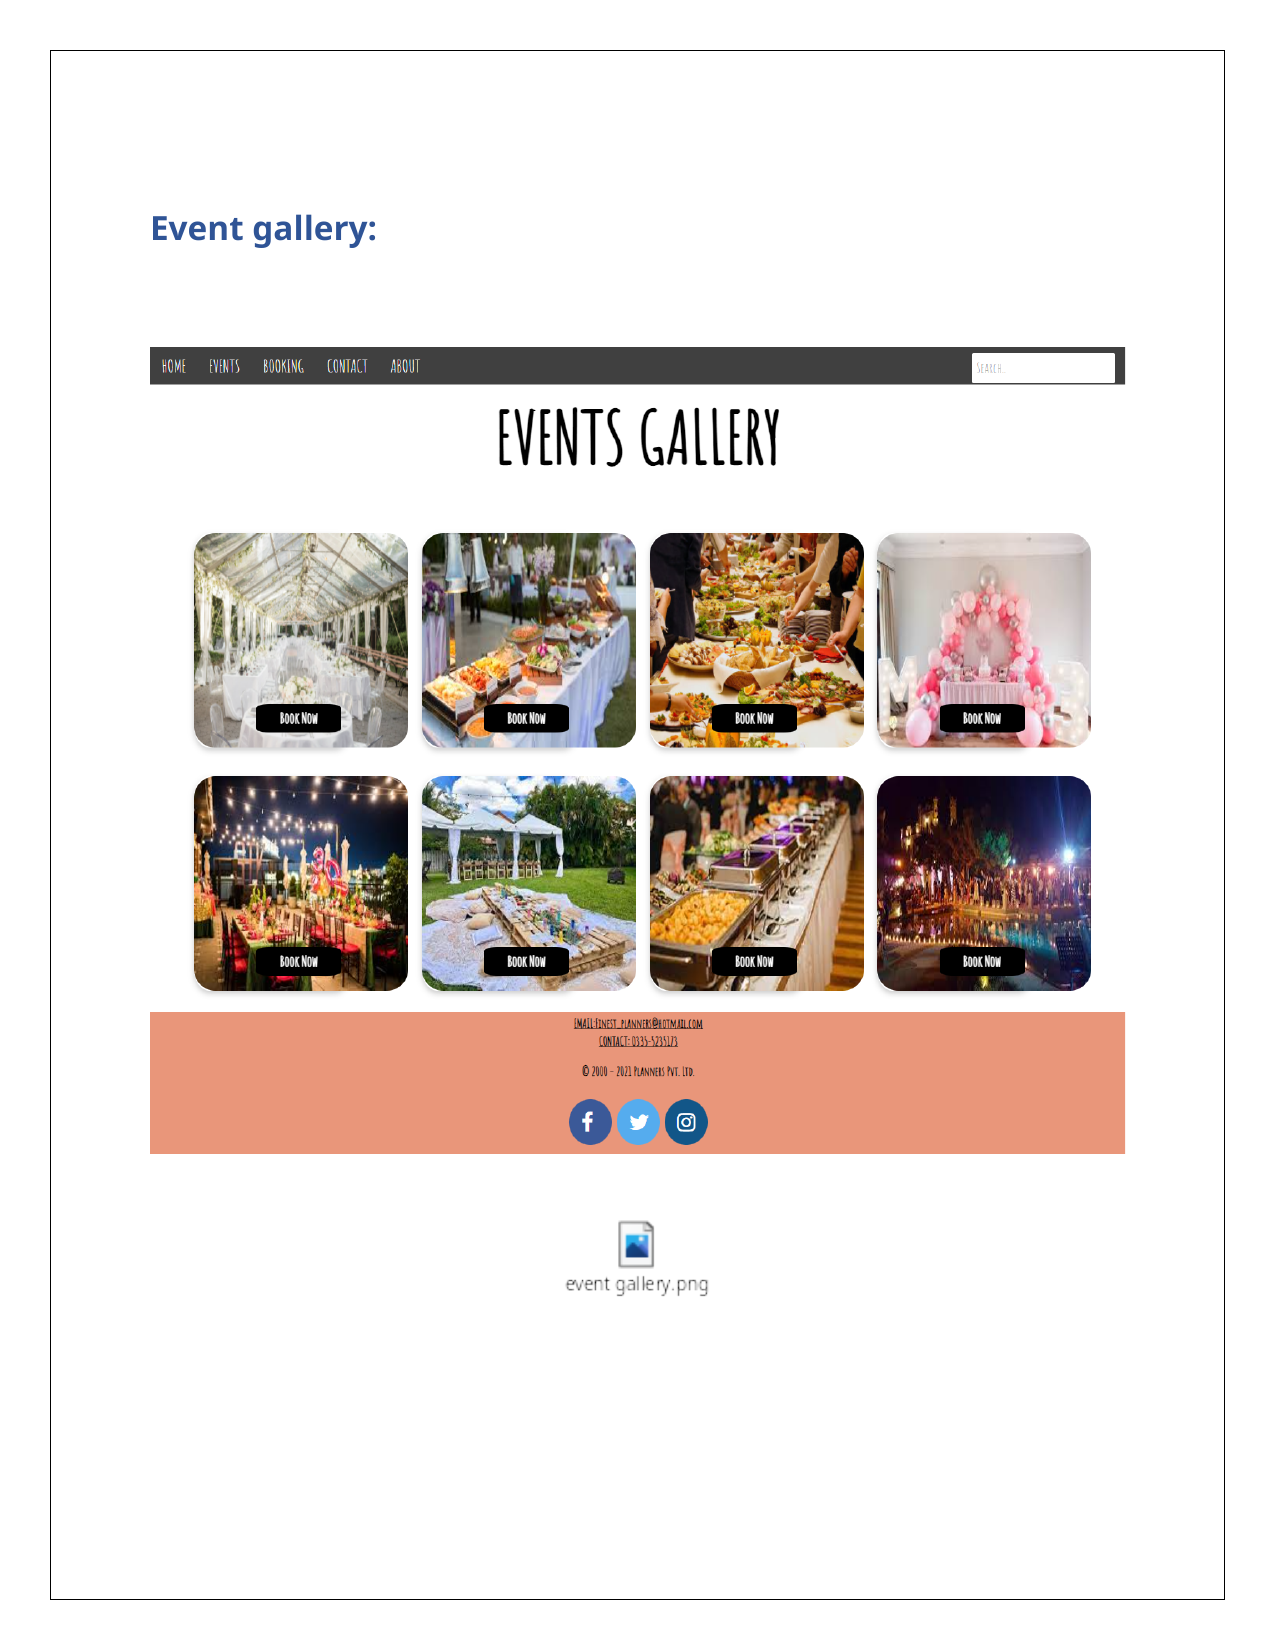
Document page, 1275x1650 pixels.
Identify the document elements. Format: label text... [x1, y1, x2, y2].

subtitle Event gallery: [150, 205, 1125, 251]
picture [150, 347, 1125, 1154]
